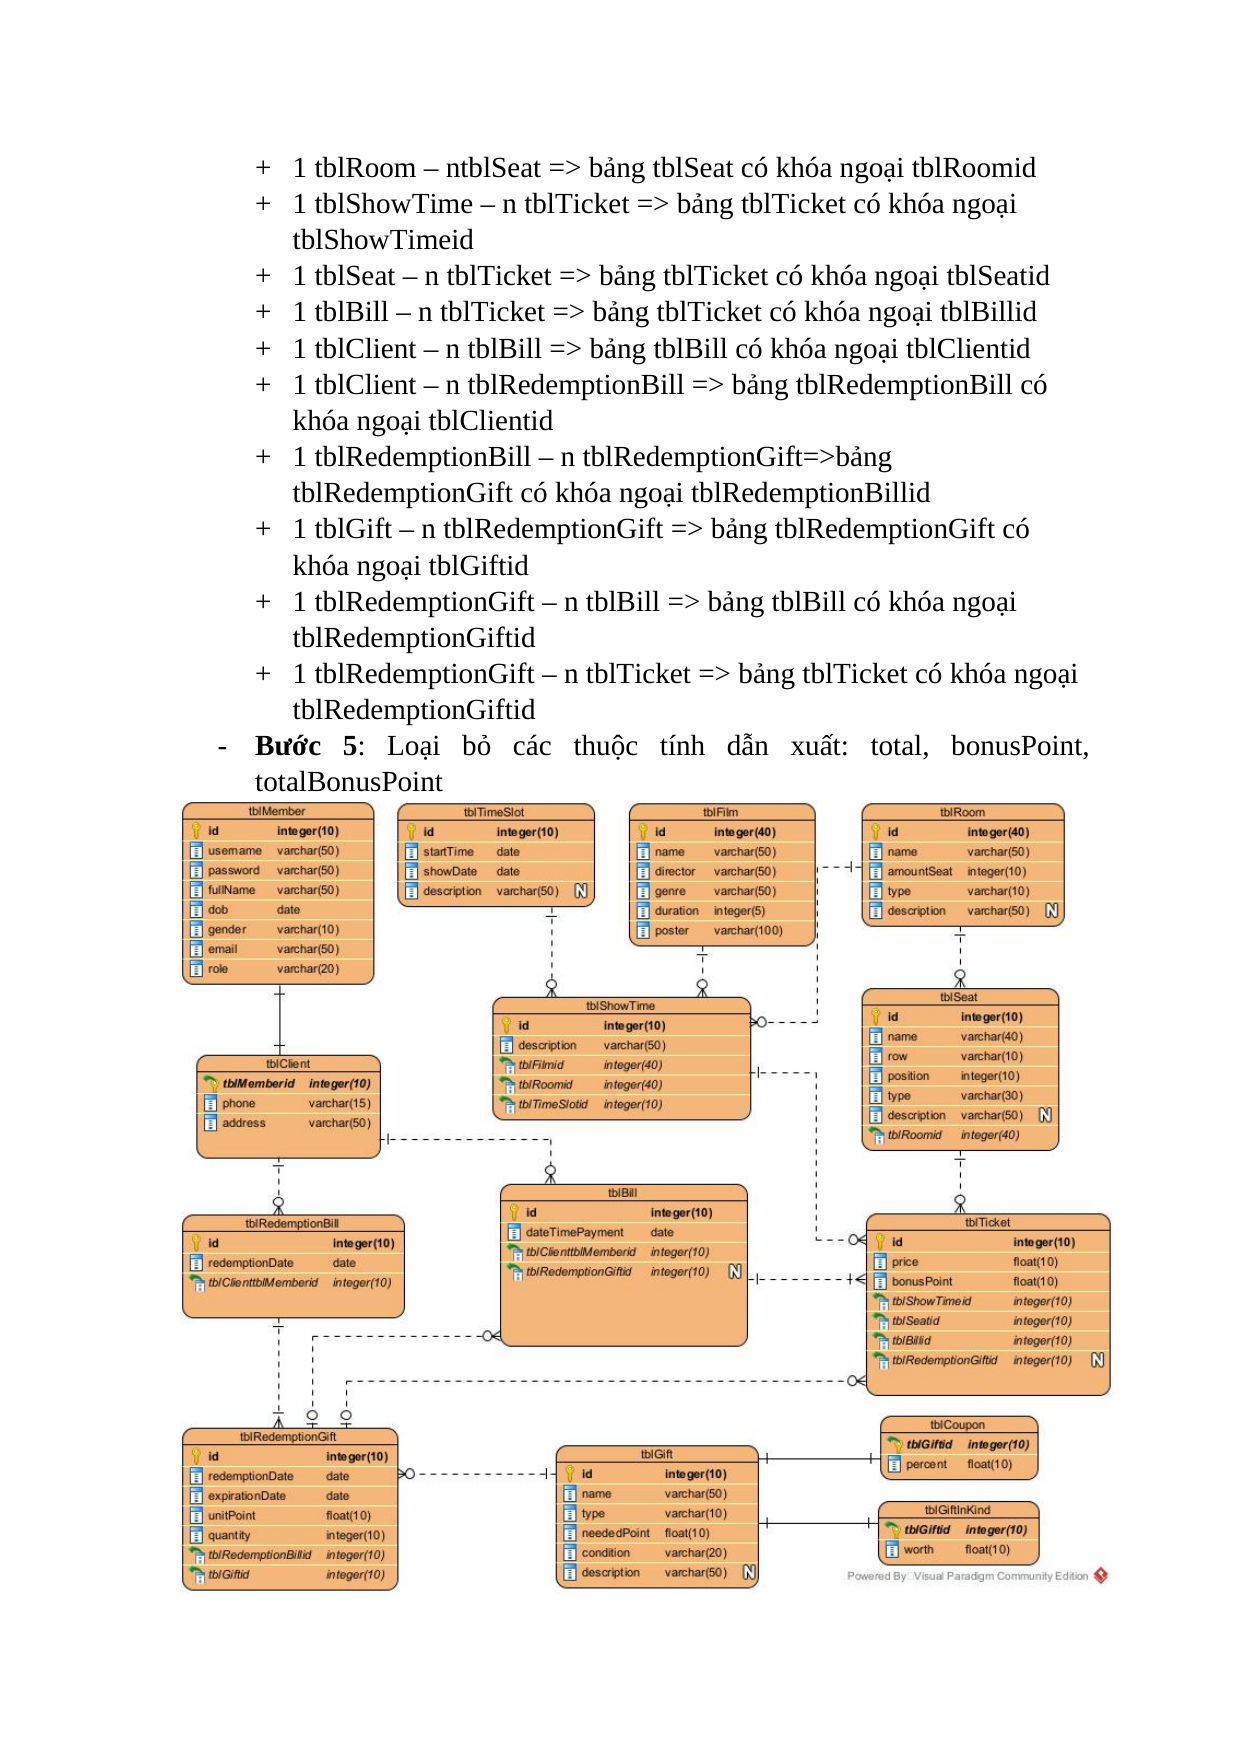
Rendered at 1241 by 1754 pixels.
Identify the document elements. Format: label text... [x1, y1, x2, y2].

picture [180, 800, 1114, 1594]
list 1 tblSeat – n tblTicket => bảng tblTicket có khóa ngoại tblSeatid [255, 258, 1090, 292]
list 1 tblClient – n tblRedemptionBill => bảng tblRedemptionBill có khóa ngoại tblClientid [255, 367, 1090, 437]
list 1 tblClient – n tblBill => bảng tblBill có khóa ngoại tblClientid [255, 331, 1090, 364]
list 1 tblShowTime – n tblTicket => bảng tblTicket có khóa ngoại tblShowTimeid [255, 186, 1090, 256]
list 1 tblBill – n tblTicket => bảng tblTicket có khóa ngoại tblBillid [255, 294, 1090, 328]
list 1 tblRoom – ntblSeat => bảng tblSeat có khóa ngoại tblRoomid [255, 150, 1090, 183]
list Bước 5: Loại bỏ các thuộc tính dẫn xuất: total, bonusPoint, totalBonusPoint [217, 728, 1090, 798]
list 1 tblRedemptionGift – n tblTicket => bảng tblTicket có khóa ngoại tblRedemptionGiftid [255, 656, 1090, 726]
list 1 tblRedemptionGift – n tblBill => bảng tblBill có khóa ngoại tblRedemptionGiftid [255, 584, 1090, 653]
list 1 tblRedemptionBill – n tblRedemptionGift=>bảng tblRedemptionGift có khóa ngoại tblRedemptionBillid [255, 439, 1090, 509]
list 1 tblGift – n tblRedemptionGift => bảng tblRedemptionGift có khóa ngoại tblGiftid [255, 511, 1090, 581]
